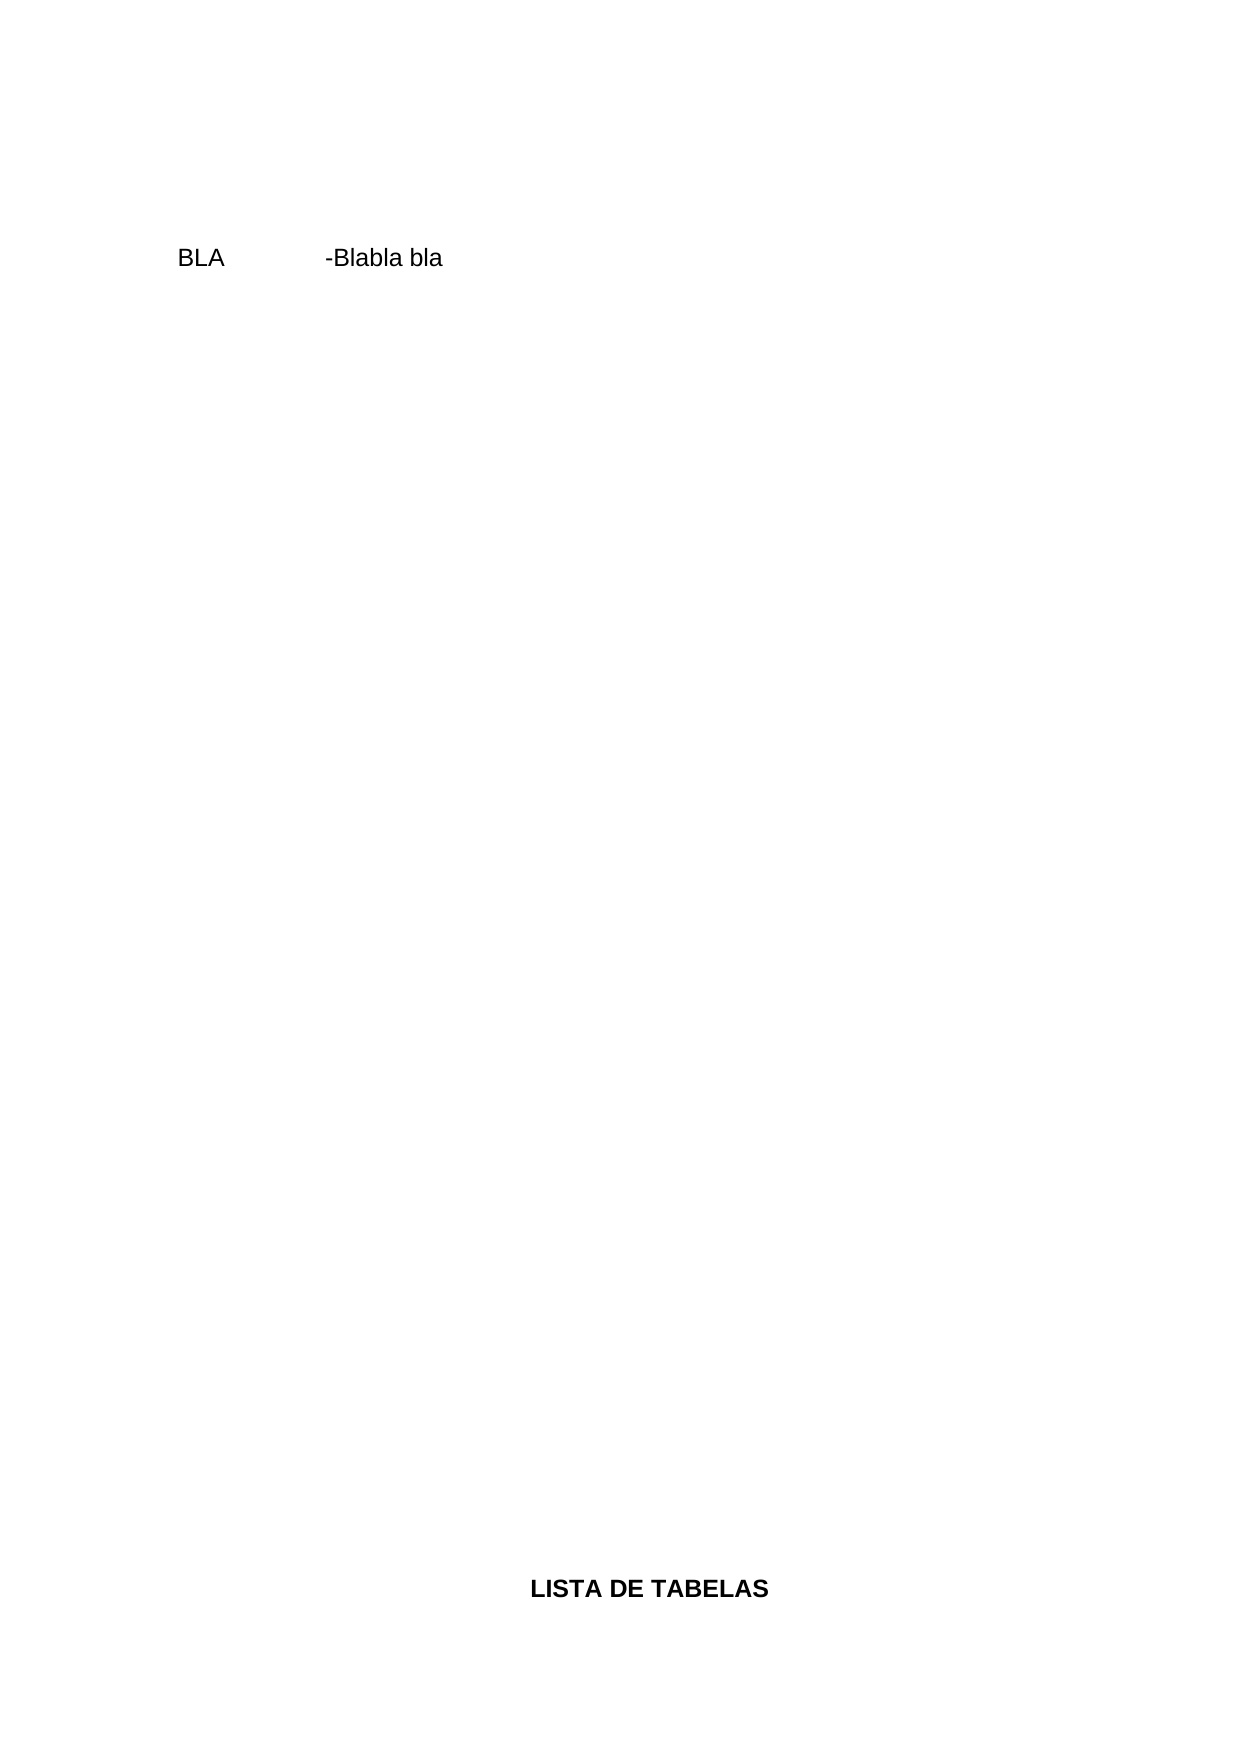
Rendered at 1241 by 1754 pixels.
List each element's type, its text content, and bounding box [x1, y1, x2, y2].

text LISTA DE TABELAS [177, 1574, 1122, 1603]
text BLA -Blabla bla [177, 243, 1122, 272]
